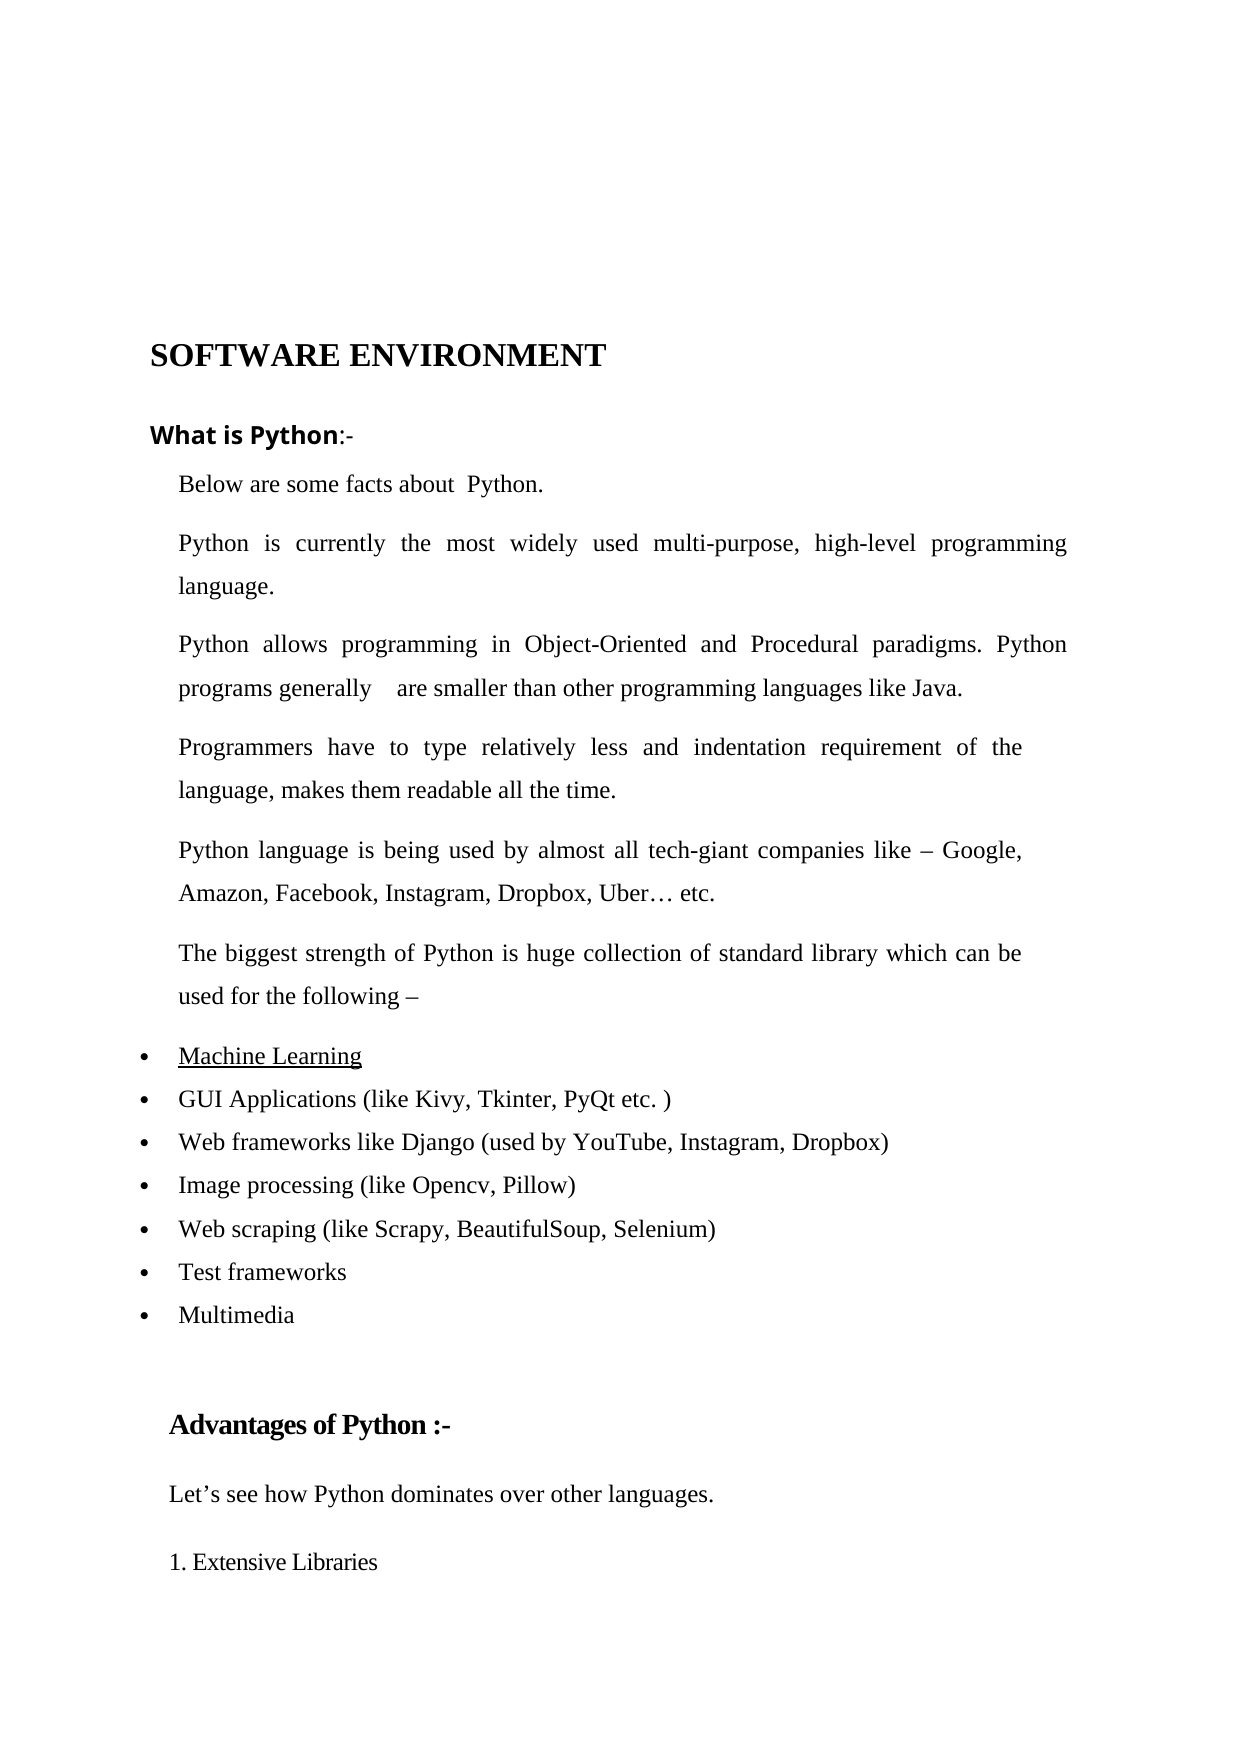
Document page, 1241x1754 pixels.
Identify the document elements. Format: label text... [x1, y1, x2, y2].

list Test frameworks [141, 1257, 1090, 1286]
subtitle 1. Extensive Libraries [169, 1547, 1068, 1576]
text Python is currently the most widely used multi-purpose, high-level programming language. [178, 528, 1068, 599]
text Programmers have to type relatively less and indentation requirement of the language, makes them readable all the time. [178, 732, 1023, 804]
list GUI Applications (like Kivy, Tkinter, PyQt etc. ) [141, 1084, 1090, 1113]
subtitle What is Python:- [150, 418, 744, 452]
list Multimedia [141, 1300, 1090, 1329]
text SOFTWARE ENVIRONMENT [150, 335, 1090, 374]
list Machine Learning [141, 1041, 1090, 1070]
text Below are some facts about Python. [178, 469, 1090, 498]
text The biggest strength of Python is huge collection of standard library which can be used for the following – [178, 938, 1023, 1010]
text Python language is being used by almost all tech-giant companies like – Google, Amazon, Facebook, Instagram, Dropbox, Uber… etc. [178, 835, 1023, 907]
text Let’s see how Python dominates over other languages. [169, 1479, 1068, 1508]
text Python allows programming in Object-Oriented and Procedural paradigms. Python programs generally are smaller than other programming languages like Java. [178, 629, 1068, 701]
list Web scraping (like Scrapy, BeautifulSoup, Selenium) [141, 1214, 1090, 1242]
subtitle Advantages of Python :- [169, 1407, 1068, 1441]
list Image processing (like Opencv, Pillow) [141, 1171, 1090, 1199]
list Web frameworks like Django (used by YouTube, Instagram, Dropbox) [141, 1127, 1090, 1156]
